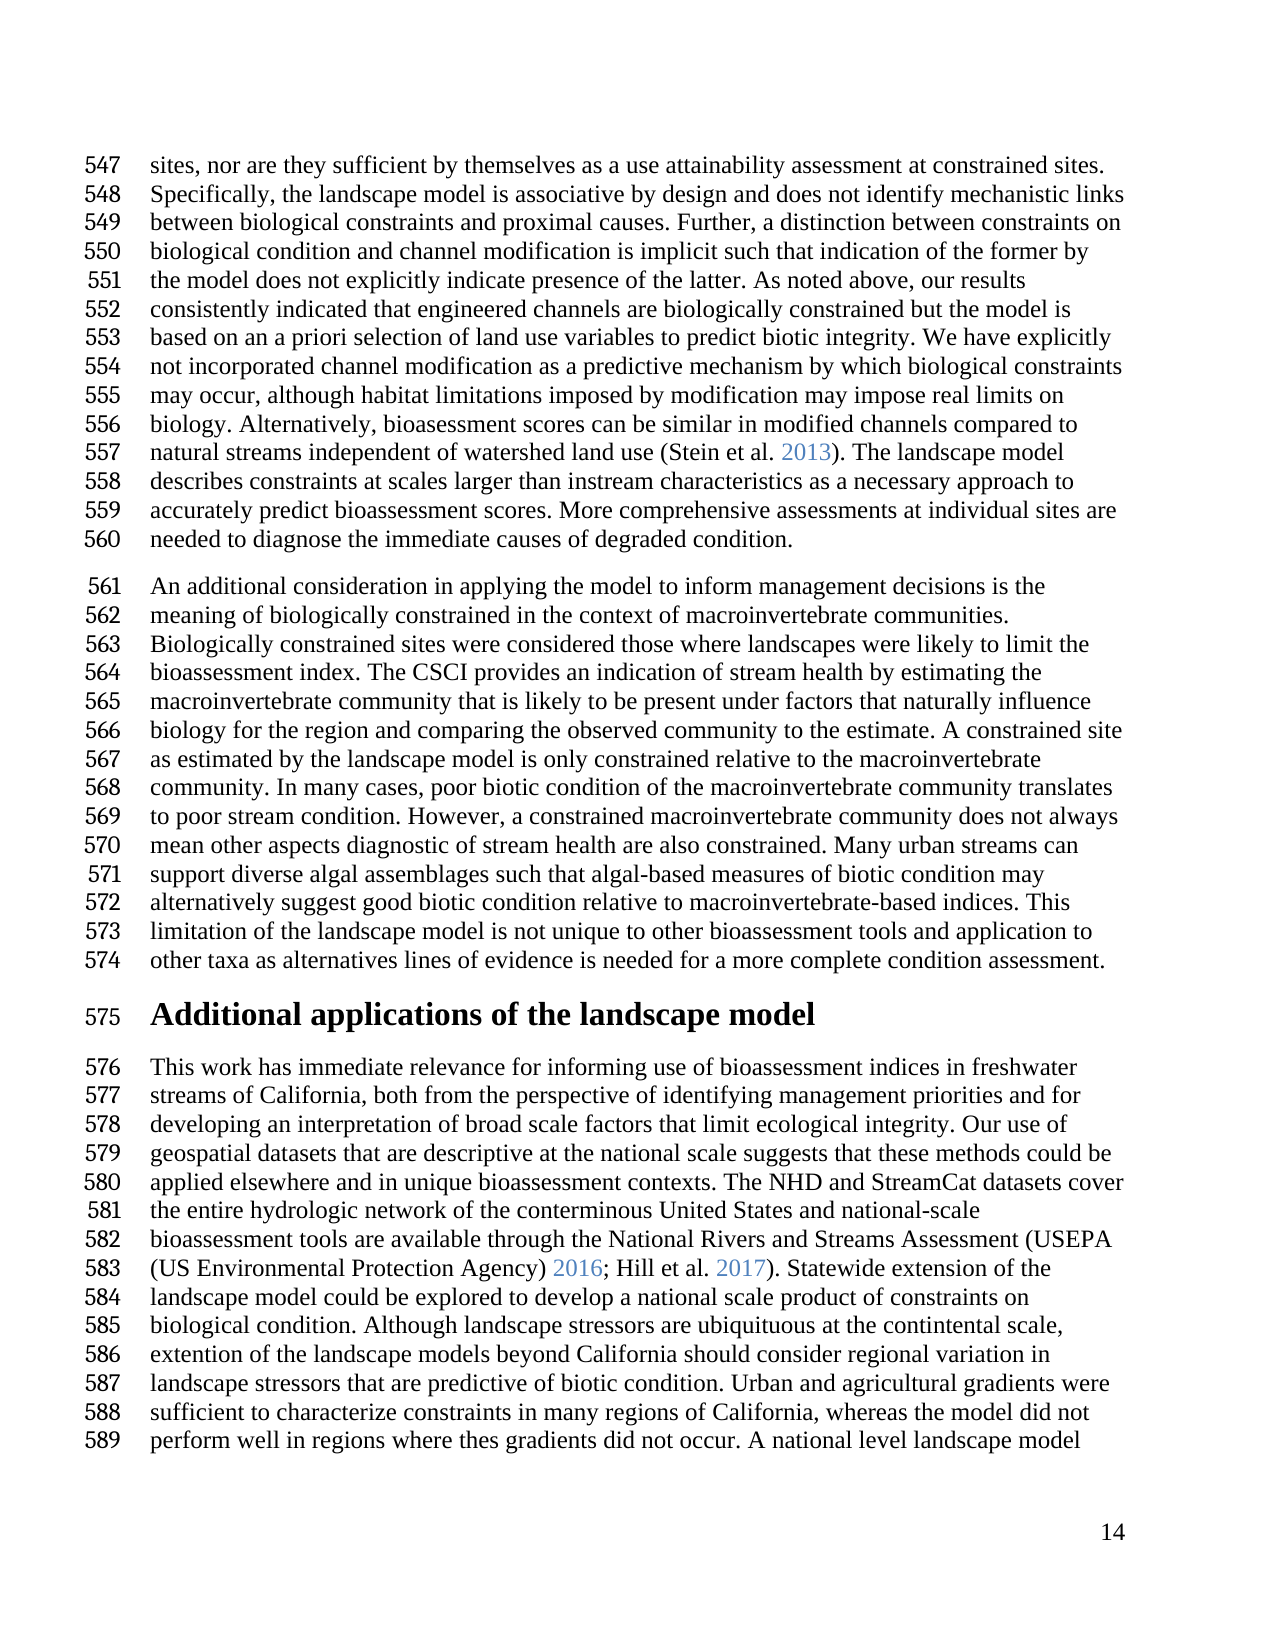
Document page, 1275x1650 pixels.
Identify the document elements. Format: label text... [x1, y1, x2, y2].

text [150, 1052, 1125, 1454]
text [150, 150, 1125, 552]
subtitle Additional applications of the landscape model [150, 994, 1125, 1033]
text An additional consideration in applying the model to inform management decisions is the meaning of biologically constrained in the context of macroinvertebrate communities. Biologically constrained sites were considered those where landscapes were likely to limit the bioassessment index. The CSCI provides an indication of stream health by estimating the macroinvertebrate community that is likely to be present under factors that naturally influence biology for the region and comparing the observed community to the estimate. A constrained site as estimated by the landscape model is only constrained relative to the macroinvertebrate community. In many cases, poor biotic condition of the macroinvertebrate community translates to poor stream condition. However, a constrained macroinvertebrate community does not always mean other aspects diagnostic of stream health are also constrained. Many urban streams can support diverse algal assemblages such that algal-based measures of biotic condition may alternatively suggest good biotic condition relative to macroinvertebrate-based indices. This limitation of the landscape model is not unique to other bioassessment tools and application to other taxa as alternatives lines of evidence is needed for a more complete condition assessment. [150, 571, 1125, 974]
